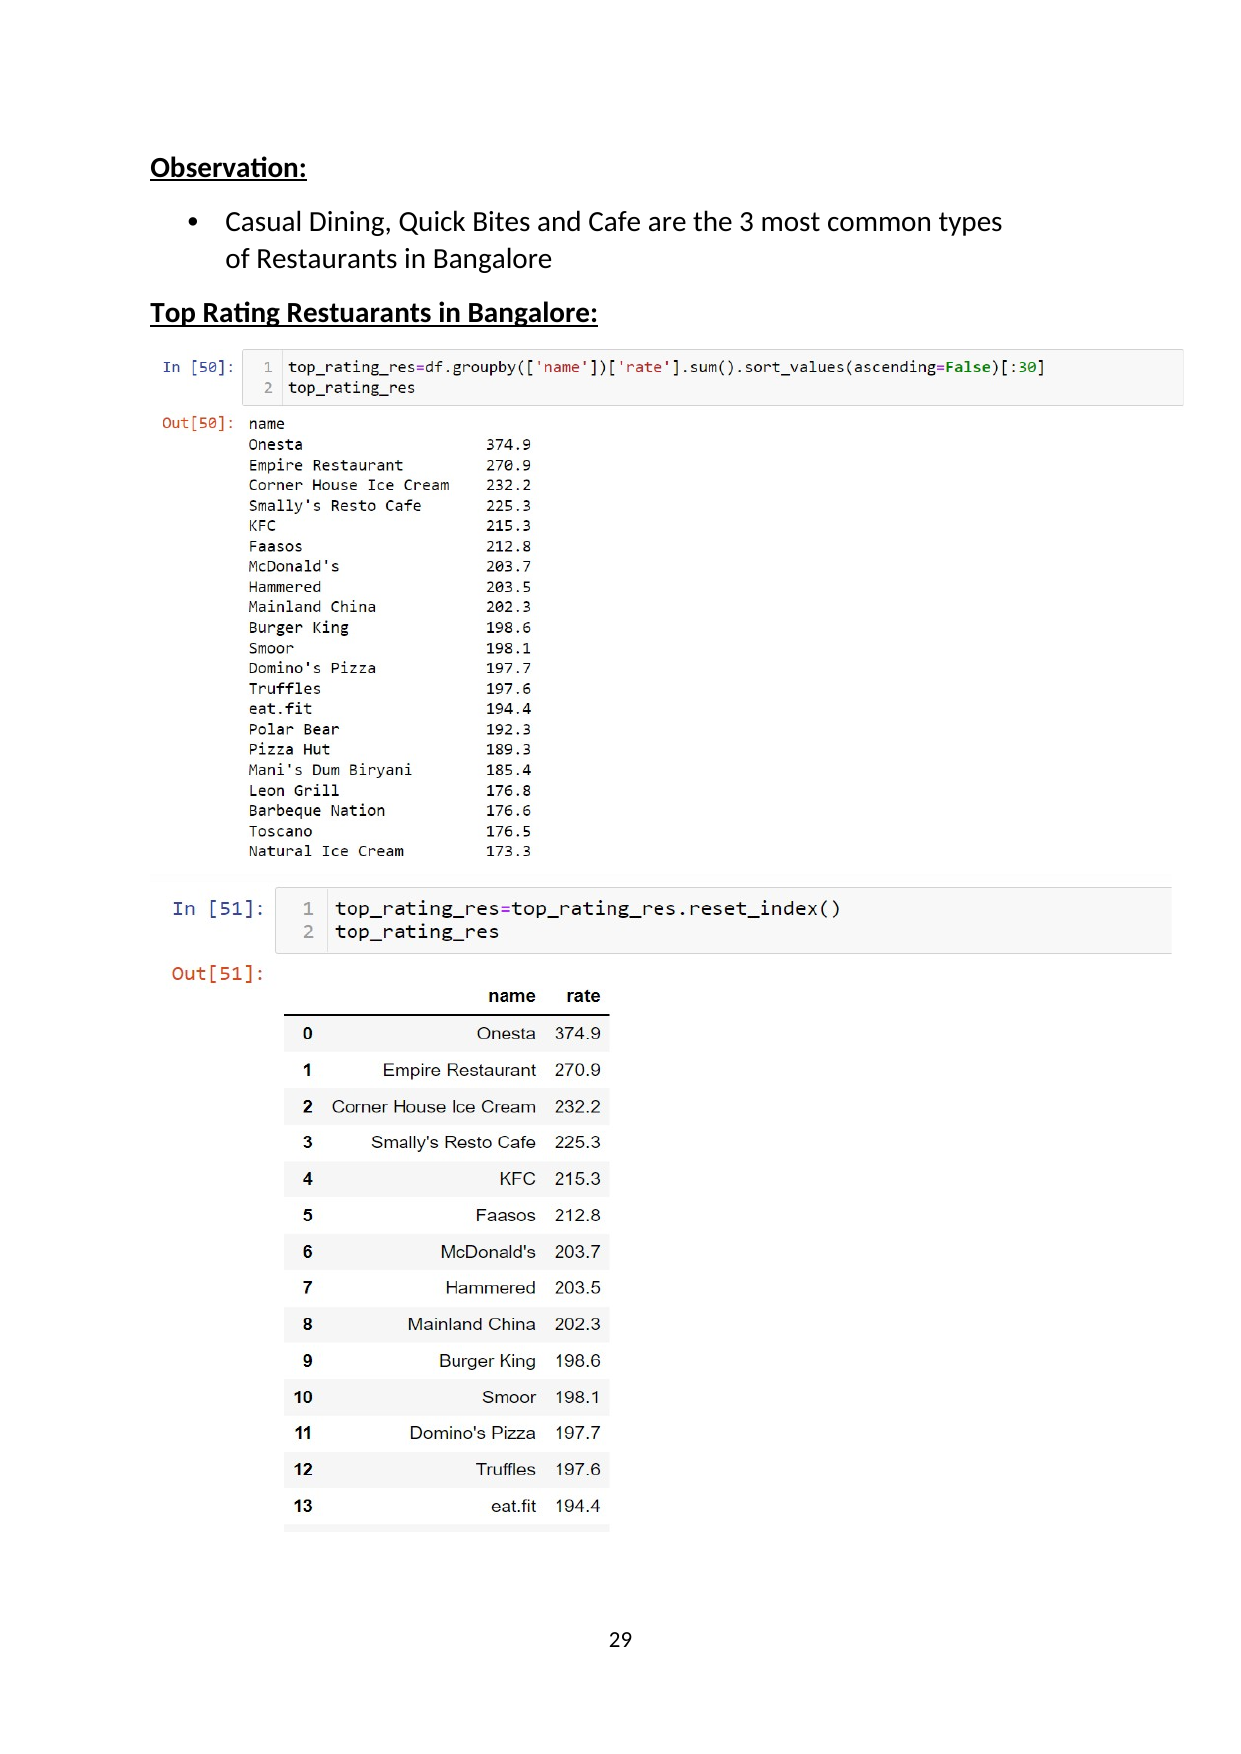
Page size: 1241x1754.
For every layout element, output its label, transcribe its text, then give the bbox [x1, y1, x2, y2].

subtitle Top Rating Restuarants in Bangalore: [150, 294, 1230, 330]
picture [162, 349, 1184, 856]
text Observation: [150, 149, 1230, 184]
list Casual Dining, Quick Bites and Cafe are the 3 most common types of Restaurants in Bangalore [188, 203, 1033, 276]
picture [150, 874, 1172, 1532]
